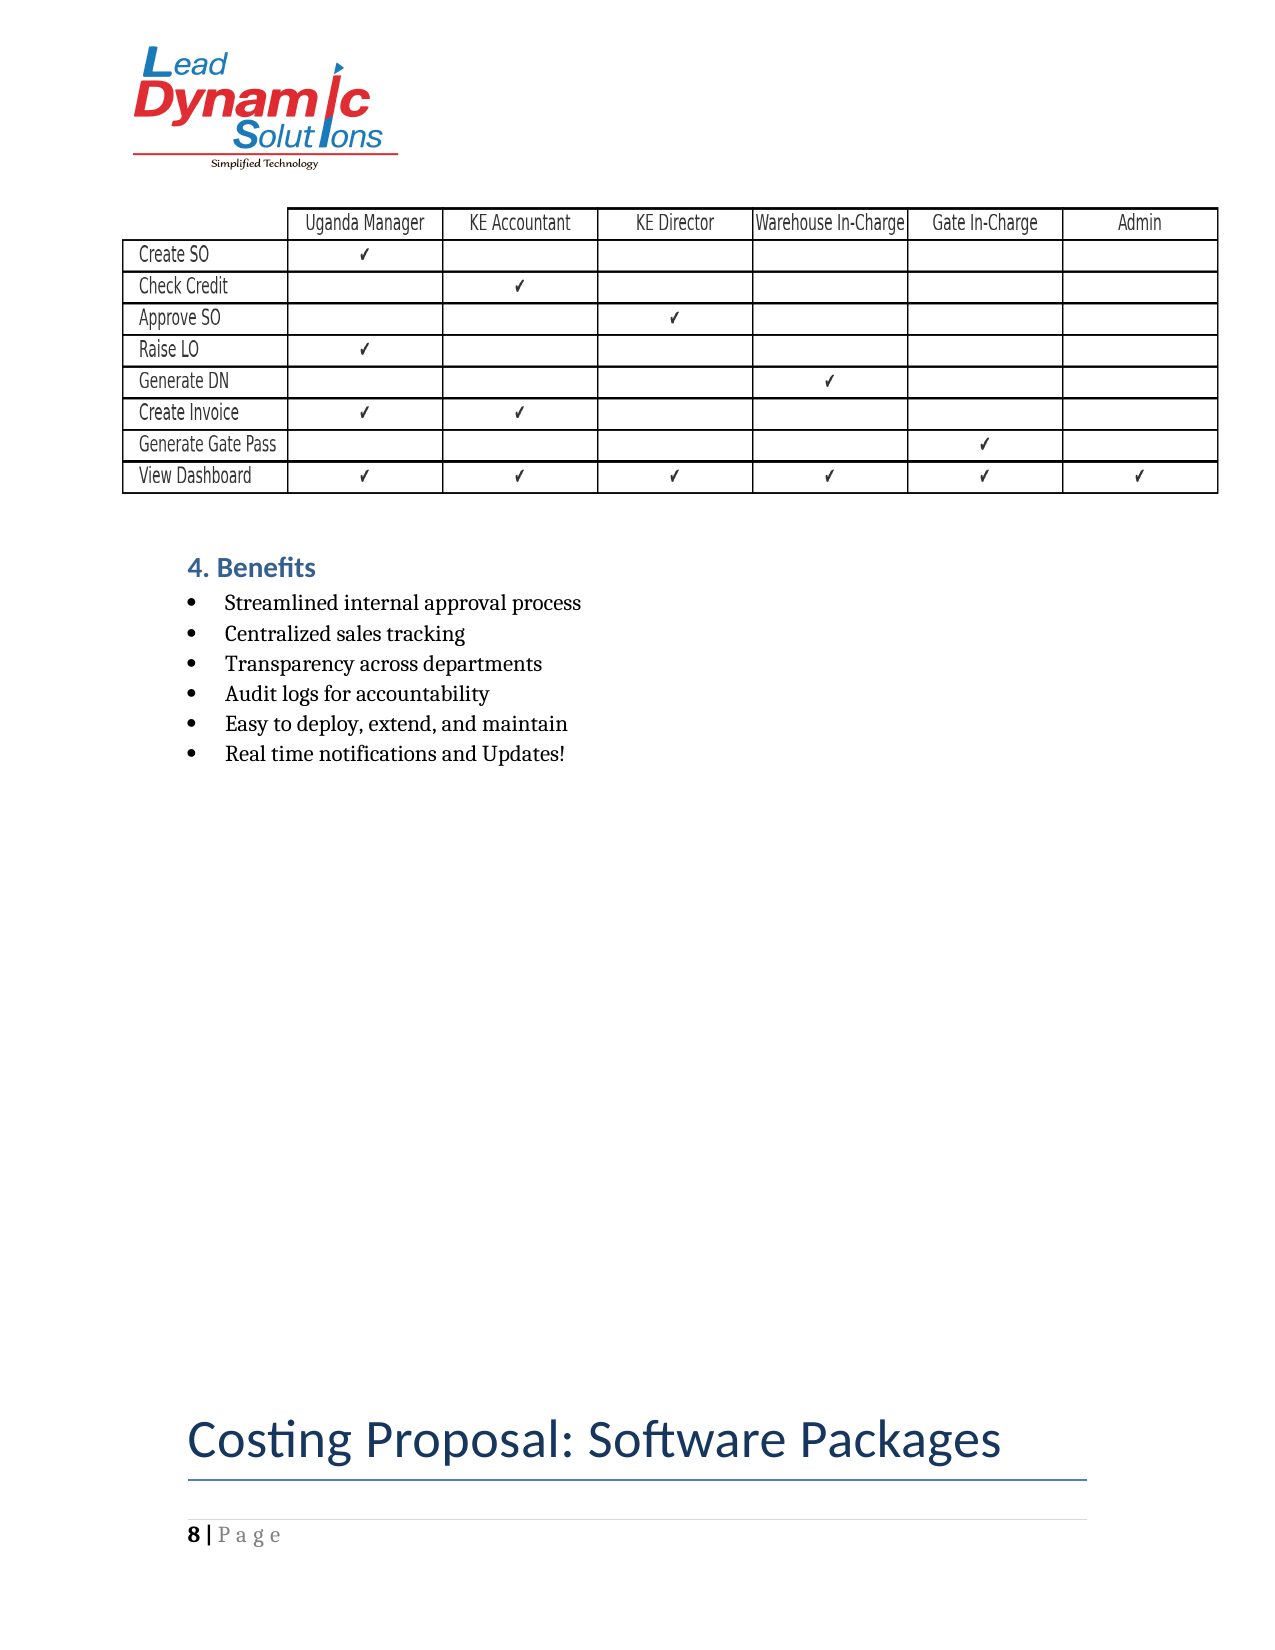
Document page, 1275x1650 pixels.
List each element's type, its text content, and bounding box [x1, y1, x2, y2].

title Costing Proposal: Software Packages [187, 1405, 1087, 1481]
picture [112, 37, 1227, 496]
list Real time notifications and Updates! [187, 741, 1087, 767]
list Streamlined internal approval process [187, 590, 1087, 616]
list Transparency across departments [187, 651, 1087, 677]
list Easy to deploy, extend, and maintain [187, 711, 1087, 737]
list Centralized sales tracking [187, 620, 1087, 647]
list Audit logs for accountability [187, 681, 1087, 707]
subtitle 4. Benefits [187, 549, 1087, 585]
